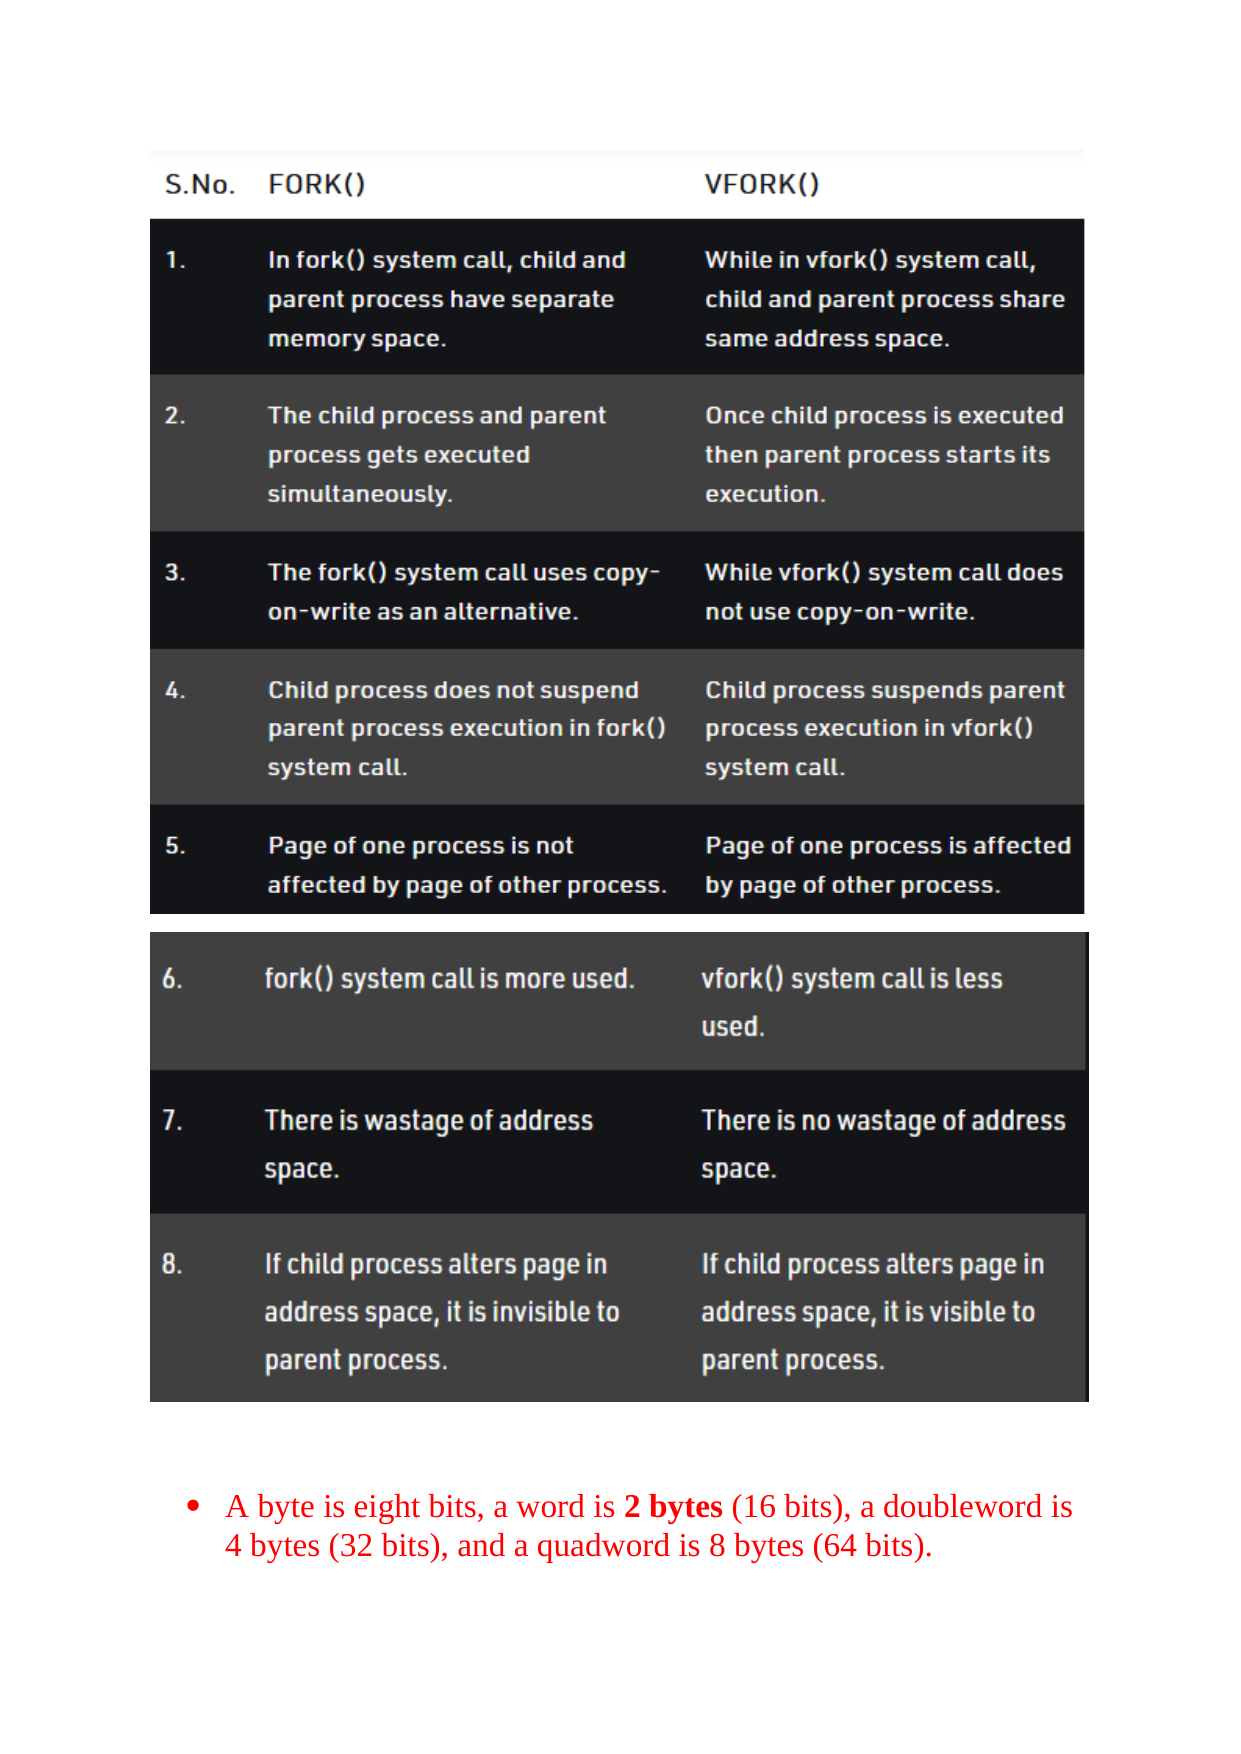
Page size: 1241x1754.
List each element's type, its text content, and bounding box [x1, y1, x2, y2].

list A byte is eight bits, a word is 2 bytes (16 bits), a doubleword is 4 bytes (32 bits), and a quadword is 8 bytes (64 bits). [187, 1487, 1090, 1563]
picture [150, 150, 1085, 914]
picture [150, 932, 1089, 1402]
